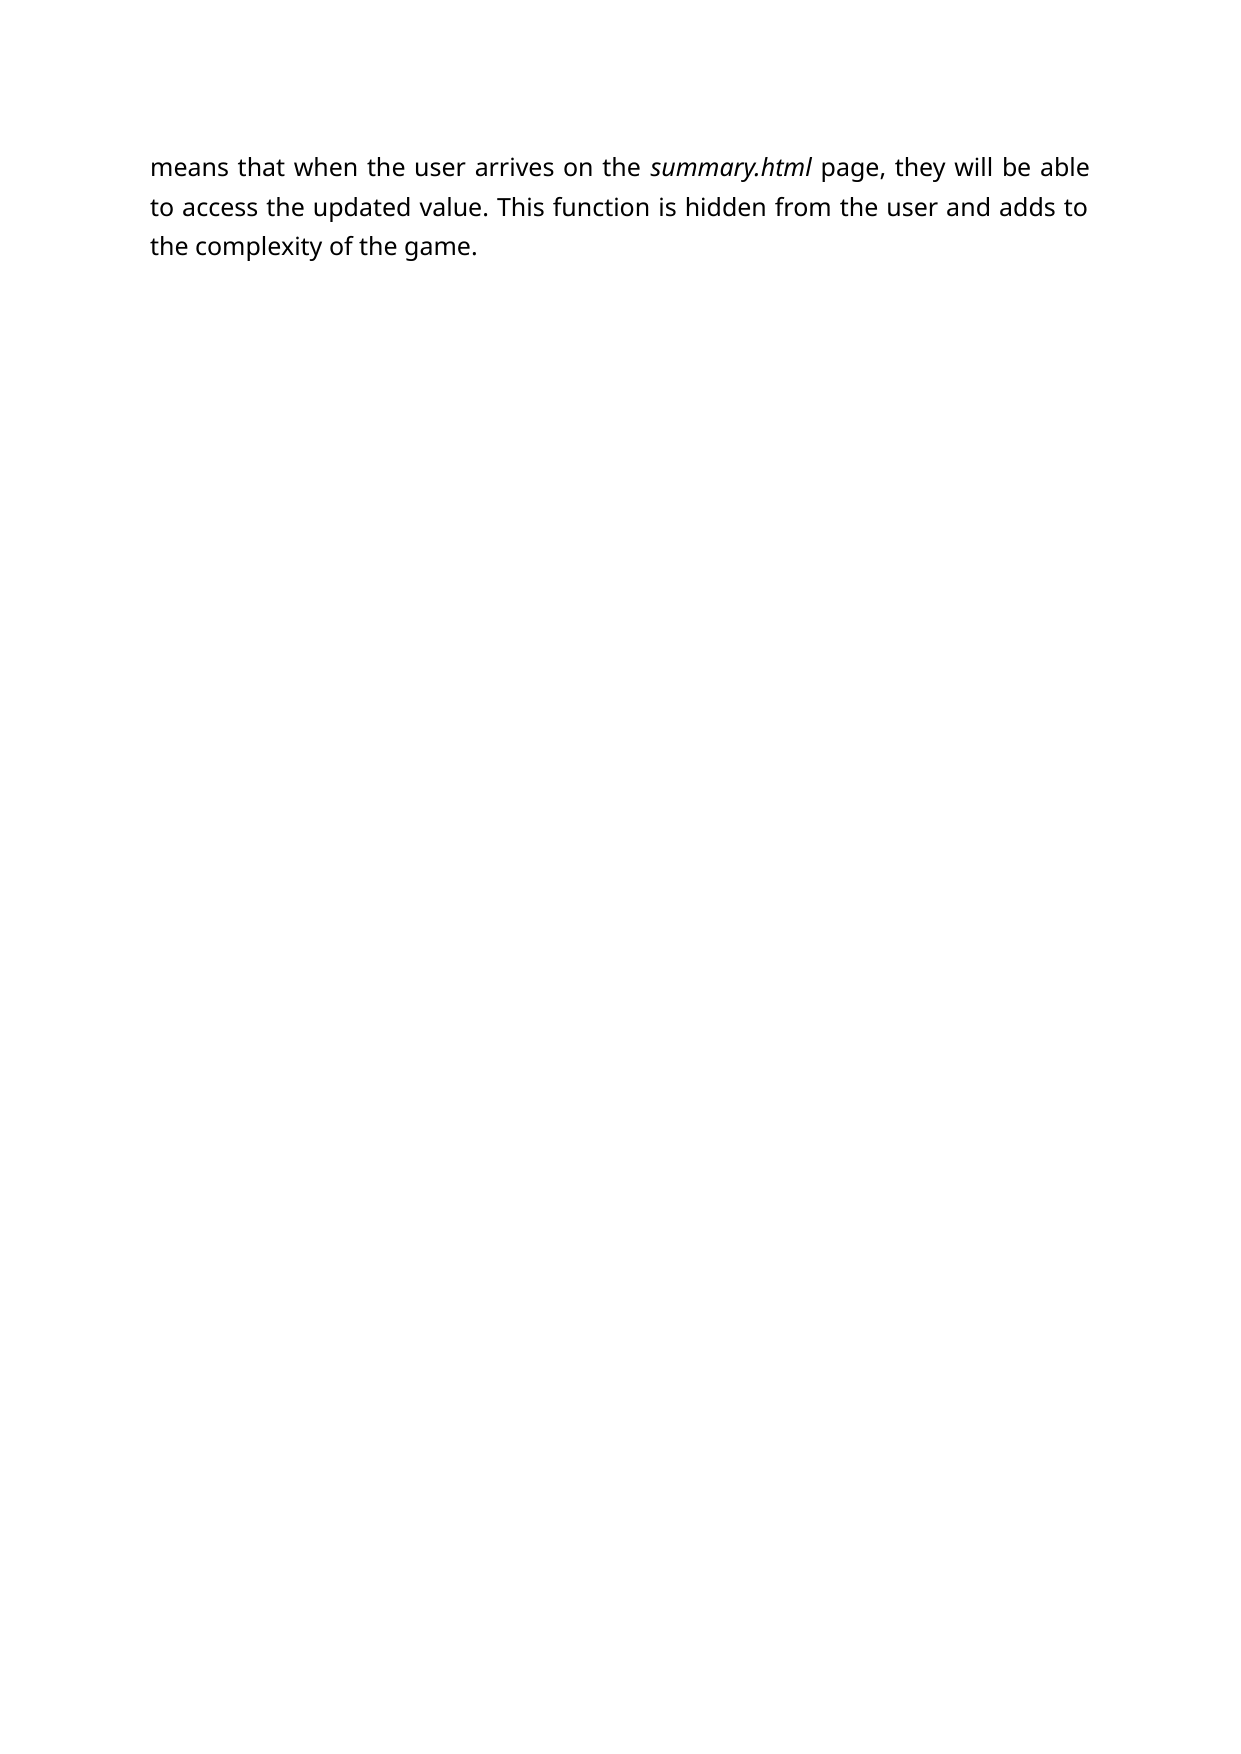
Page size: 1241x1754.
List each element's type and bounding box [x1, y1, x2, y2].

text [150, 150, 1090, 262]
